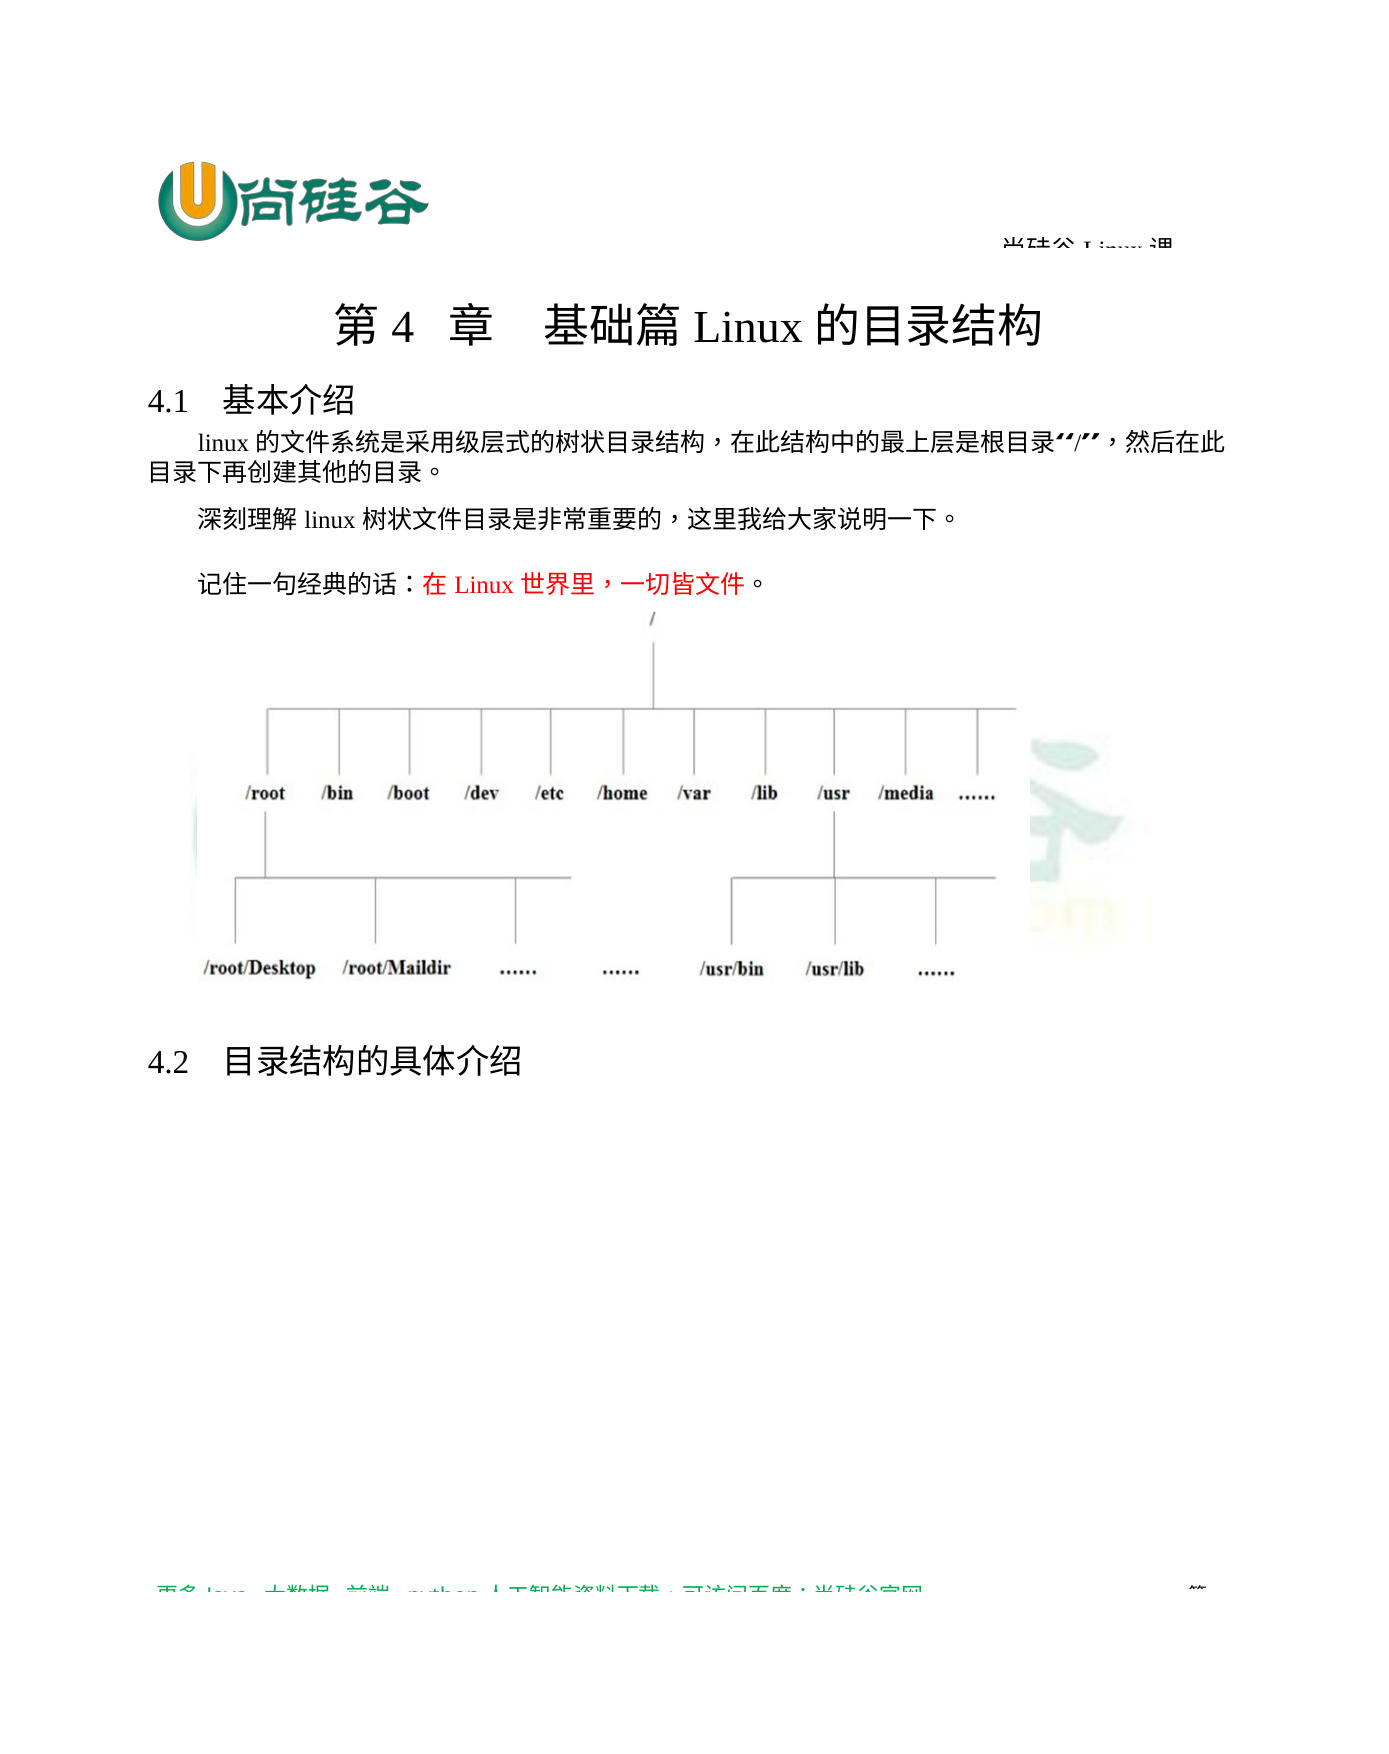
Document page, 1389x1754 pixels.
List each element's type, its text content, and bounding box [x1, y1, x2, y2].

subtitle 基本介绍 [148, 358, 1338, 426]
subtitle 第 4 章 基础篇 Linux 的目录结构 [333, 279, 1338, 358]
text 记住一句经典的话：在 Linux 世界里，一切皆文件。 [198, 567, 1338, 601]
subtitle 目录结构的具体介绍 [148, 1024, 1338, 1086]
text 深刻理解 linux 树状文件目录是非常重要的，这里我给大家说明一下。 [198, 488, 1338, 538]
picture [147, 153, 436, 249]
text linux 的文件系统是采用级层式的树状目录结构，在此结构中的最上层是根目录“/”，然后在此目录下再创建其他的目录。 [148, 426, 1241, 488]
picture [189, 601, 1152, 990]
